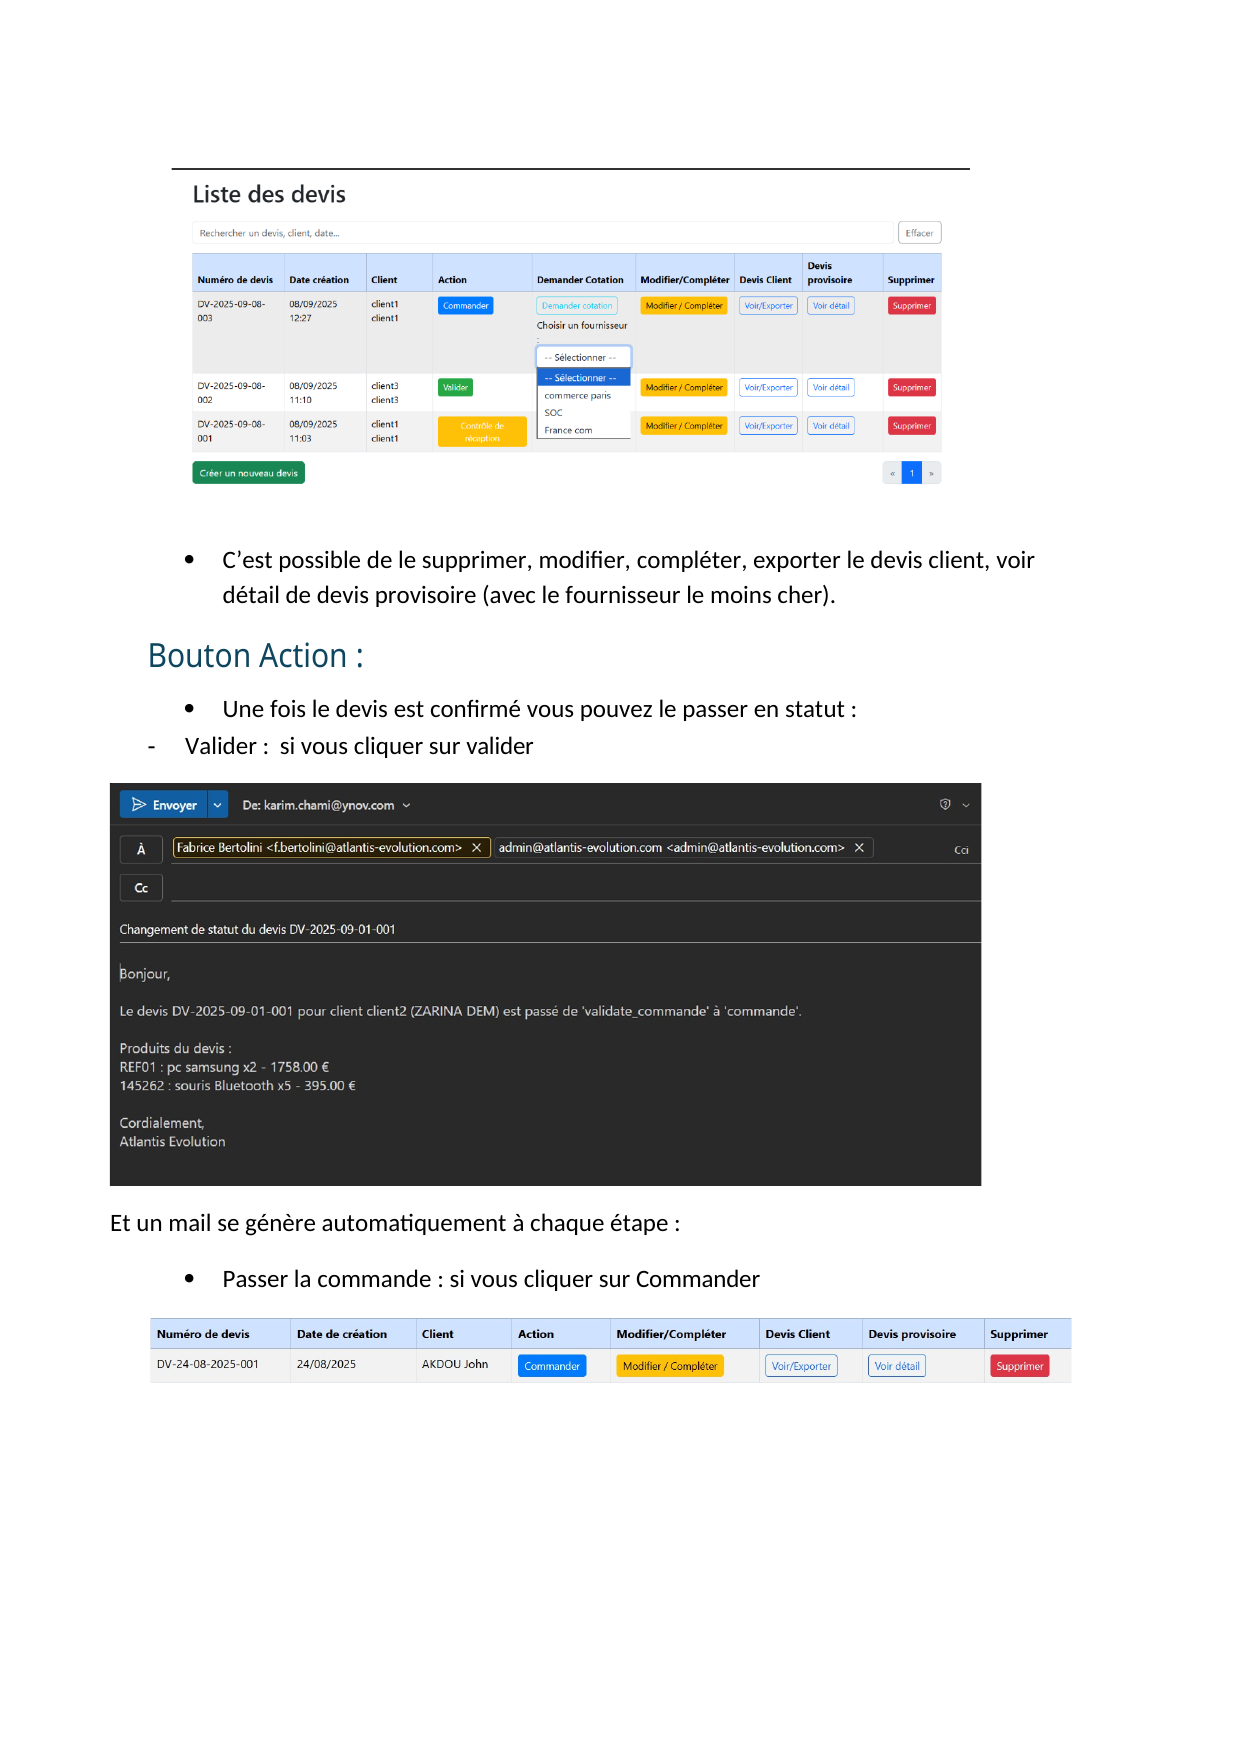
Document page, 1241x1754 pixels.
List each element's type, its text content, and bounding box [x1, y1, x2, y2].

picture [171, 168, 970, 491]
text - Valider : si vous cliquer sur valider [147, 728, 1166, 762]
list Passer la commande : si vous cliquer sur Commander [185, 1263, 1166, 1293]
list C’est possible de le supprimer, modifier, compléter, exporter le devis client, voir détail de devis provisoire (avec le fournisseur le moins cher). [185, 544, 1089, 610]
picture [109, 783, 982, 1186]
text Et un mail se génère automatiquement à chaque étape : [110, 1207, 1166, 1238]
picture [150, 1318, 1072, 1383]
list Une fois le devis est confirmé vous pouvez le passer en statut : [185, 694, 1166, 724]
subtitle Bouton Action : [147, 631, 1166, 677]
